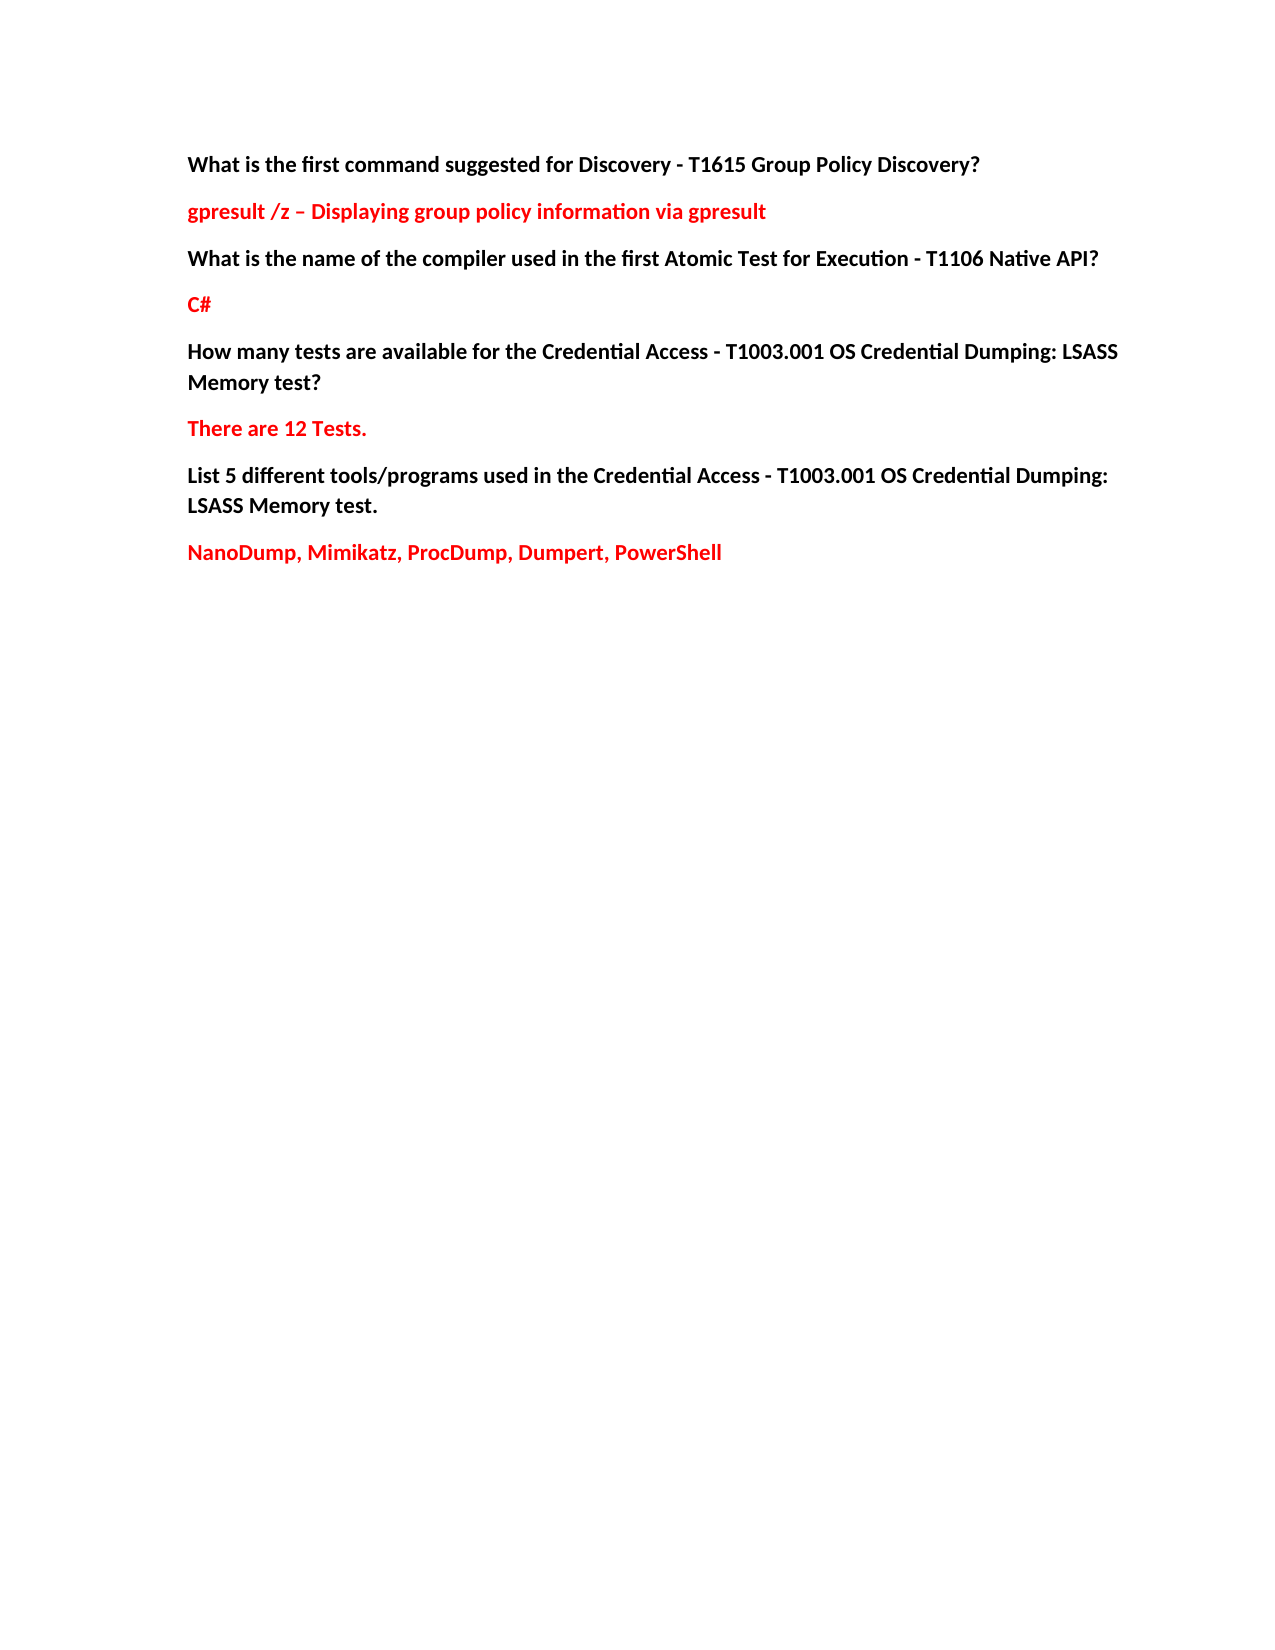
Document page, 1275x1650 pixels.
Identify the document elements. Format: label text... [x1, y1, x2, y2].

text gpresult /z – Displaying group policy information via gpresult [187, 197, 1125, 225]
text C# [187, 291, 1125, 319]
text What is the first command suggested for Discovery - T1615 Group Policy Discovery? [187, 150, 1125, 178]
text NanoDump, Mimikatz, ProcDump, Dumpert, PowerShell [187, 538, 1125, 567]
text There are 12 Tests. [187, 414, 1125, 443]
text List 5 different tools/programs used in the Credential Access - T1003.001 OS Credential Dumping: LSASS Memory test. [187, 461, 1125, 520]
text What is the name of the compiler used in the first Atomic Test for Execution - T1106 Native API? [187, 244, 1125, 272]
text How many tests are available for the Credential Access - T1003.001 OS Credential Dumping: LSASS Memory test? [187, 337, 1125, 396]
